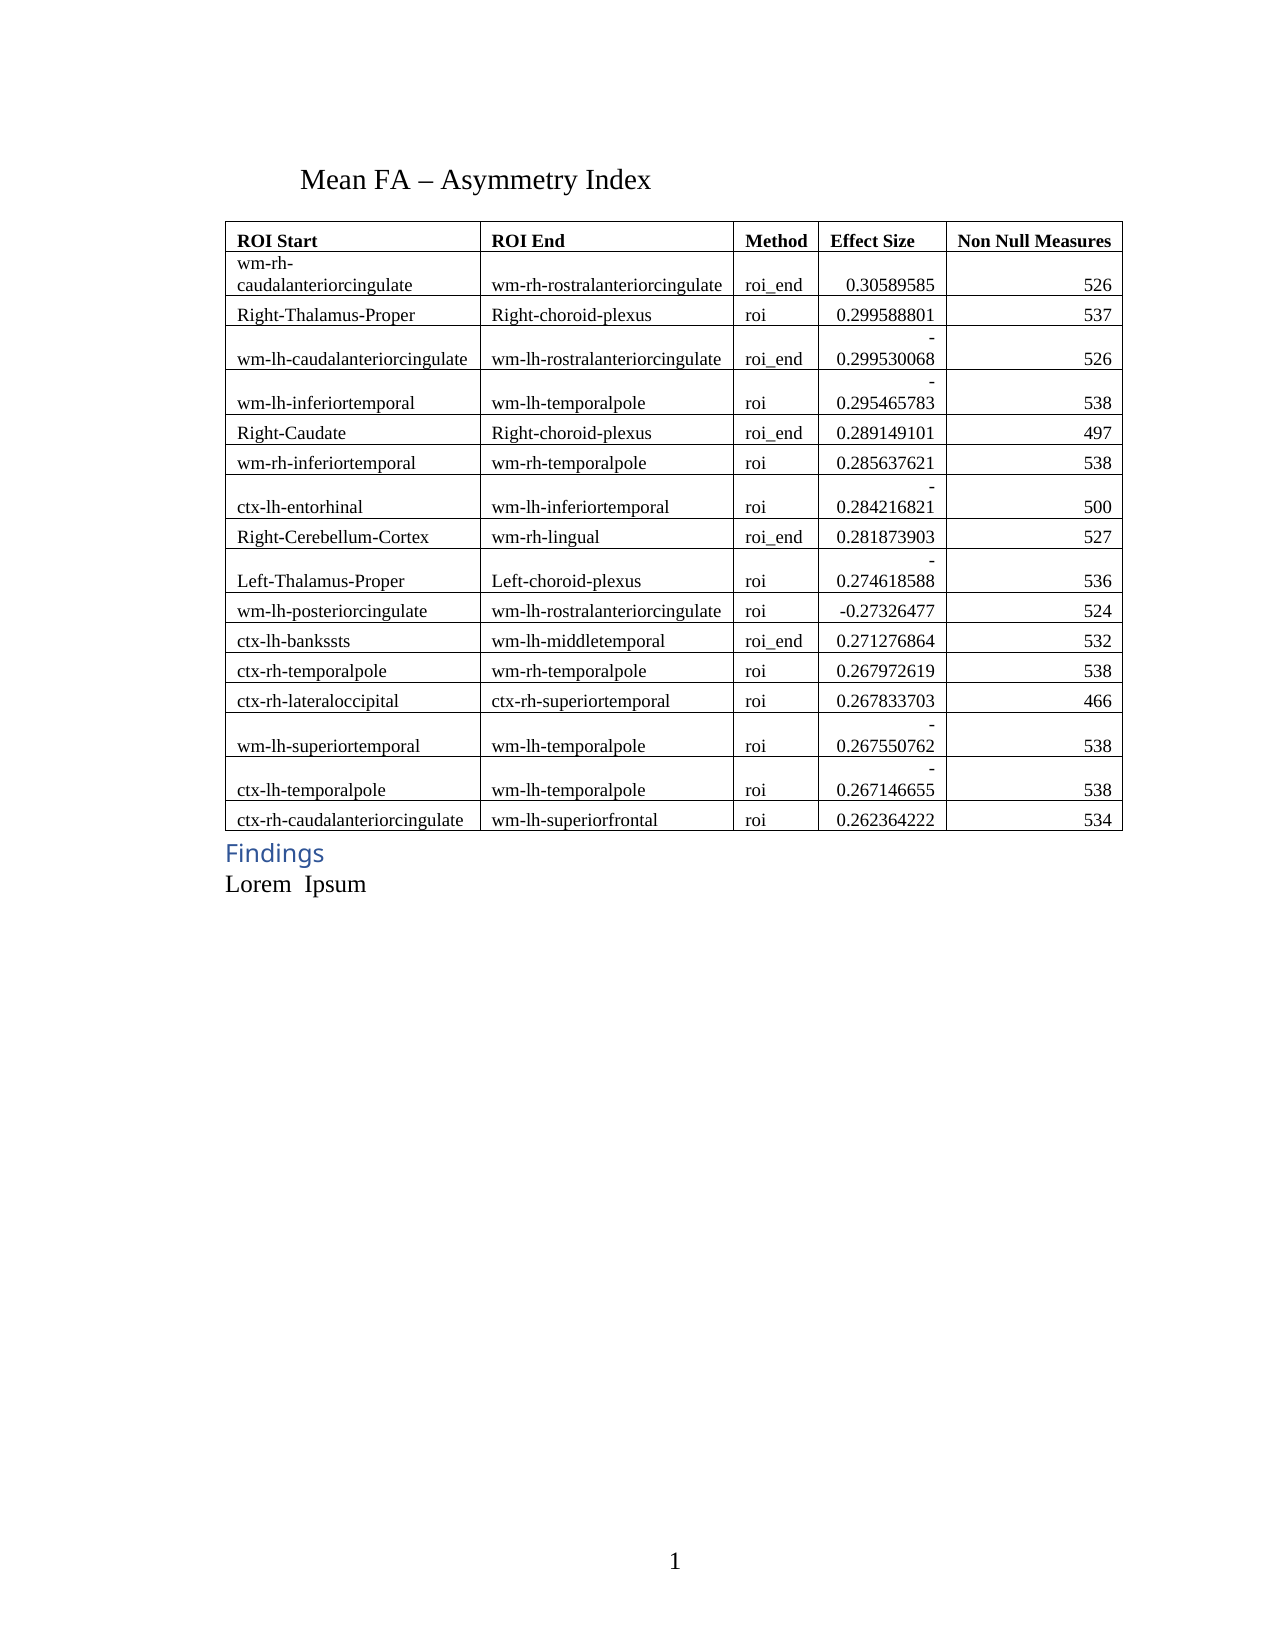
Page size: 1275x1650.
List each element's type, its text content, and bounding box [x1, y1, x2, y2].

table_header Method [734, 222, 818, 251]
table_cell 0.271276864 [819, 623, 946, 652]
table_cell -0.274618588 [819, 549, 946, 592]
table_cell roi_end [734, 519, 818, 548]
table_cell roi_end [734, 326, 818, 369]
table_cell 538 [947, 370, 1122, 413]
table_cell wm-rh-temporalpole [481, 653, 733, 682]
table_cell 0.299588801 [819, 296, 946, 325]
table_cell 0.281873903 [819, 519, 946, 548]
table_cell ctx-lh-entorhinal [226, 475, 480, 518]
table_cell wm-rh-lingual [481, 519, 733, 548]
table_cell wm-rh-temporalpole [481, 445, 733, 473]
table_cell 538 [947, 713, 1122, 756]
text Lorem Ipsum [225, 869, 1125, 898]
table_cell ctx-rh-lateraloccipital [226, 683, 480, 712]
table_cell 0.267972619 [819, 653, 946, 682]
table_cell ctx-rh-temporalpole [226, 653, 480, 682]
table_cell wm-rh-caudalanteriorcingulate [226, 252, 480, 295]
table_cell 538 [947, 653, 1122, 682]
table_cell 0.30589585 [819, 252, 946, 295]
table_cell wm-rh-rostralanteriorcingulate [481, 252, 733, 295]
table_cell roi [734, 683, 818, 712]
table_header Effect Size [819, 222, 946, 251]
table_cell roi_end [734, 623, 818, 652]
table_cell 0.289149101 [819, 415, 946, 443]
table_cell Right-choroid-plexus [481, 296, 733, 325]
subtitle Mean FA – Asymmetry Index [225, 162, 1125, 196]
table_cell 500 [947, 475, 1122, 518]
table_cell 0.285637621 [819, 445, 946, 473]
table_cell wm-lh-temporalpole [481, 713, 733, 756]
table_cell -0.295465783 [819, 370, 946, 413]
table_cell wm-lh-middletemporal [481, 623, 733, 652]
table_cell wm-lh-superiorfrontal [481, 801, 733, 830]
table_cell roi [734, 296, 818, 325]
table_cell ctx-lh-temporalpole [226, 757, 480, 800]
table_cell 536 [947, 549, 1122, 592]
table_cell 527 [947, 519, 1122, 548]
table_cell 466 [947, 683, 1122, 712]
table_cell wm-lh-rostralanteriorcingulate [481, 326, 733, 369]
table_cell Left-Thalamus-Proper [226, 549, 480, 592]
table_cell wm-lh-caudalanteriorcingulate [226, 326, 480, 369]
table_cell -0.284216821 [819, 475, 946, 518]
table_cell roi [734, 549, 818, 592]
table_cell -0.267146655 [819, 757, 946, 800]
table_cell roi [734, 801, 818, 830]
table_cell Right-Caudate [226, 415, 480, 443]
table_header Non Null Measures [947, 222, 1122, 251]
table_cell 524 [947, 593, 1122, 622]
table_cell wm-lh-temporalpole [481, 757, 733, 800]
table_cell 497 [947, 415, 1122, 443]
table_cell wm-lh-temporalpole [481, 370, 733, 413]
table_cell wm-lh-inferiortemporal [481, 475, 733, 518]
table_cell roi_end [734, 252, 818, 295]
table_cell wm-lh-superiortemporal [226, 713, 480, 756]
table_header ROI Start [226, 222, 480, 251]
table_cell 534 [947, 801, 1122, 830]
table_cell roi [734, 445, 818, 473]
table_cell roi [734, 593, 818, 622]
table_cell roi [734, 757, 818, 800]
table_cell wm-rh-inferiortemporal [226, 445, 480, 473]
table_cell roi [734, 653, 818, 682]
table_cell roi [734, 370, 818, 413]
table_cell -0.27326477 [819, 593, 946, 622]
table_cell 526 [947, 326, 1122, 369]
table_cell roi [734, 475, 818, 518]
table_cell 537 [947, 296, 1122, 325]
table_cell roi_end [734, 415, 818, 443]
table_cell wm-lh-posteriorcingulate [226, 593, 480, 622]
table_cell ctx-rh-superiortemporal [481, 683, 733, 712]
table_cell wm-lh-rostralanteriorcingulate [481, 593, 733, 622]
table_cell Left-choroid-plexus [481, 549, 733, 592]
table_cell roi [734, 713, 818, 756]
table_cell ctx-rh-caudalanteriorcingulate [226, 801, 480, 830]
table_cell wm-lh-inferiortemporal [226, 370, 480, 413]
table_cell Right-Cerebellum-Cortex [226, 519, 480, 548]
table_cell ctx-lh-bankssts [226, 623, 480, 652]
table_cell 538 [947, 445, 1122, 473]
table_cell 0.267833703 [819, 683, 946, 712]
table_cell -0.267550762 [819, 713, 946, 756]
table_cell 0.262364222 [819, 801, 946, 830]
table_cell -0.299530068 [819, 326, 946, 369]
table_cell Right-choroid-plexus [481, 415, 733, 443]
table_cell 532 [947, 623, 1122, 652]
table_cell 538 [947, 757, 1122, 800]
table_header ROI End [481, 222, 733, 251]
subtitle Findings [225, 835, 1125, 869]
table_cell 526 [947, 252, 1122, 295]
table_cell Right-Thalamus-Proper [226, 296, 480, 325]
